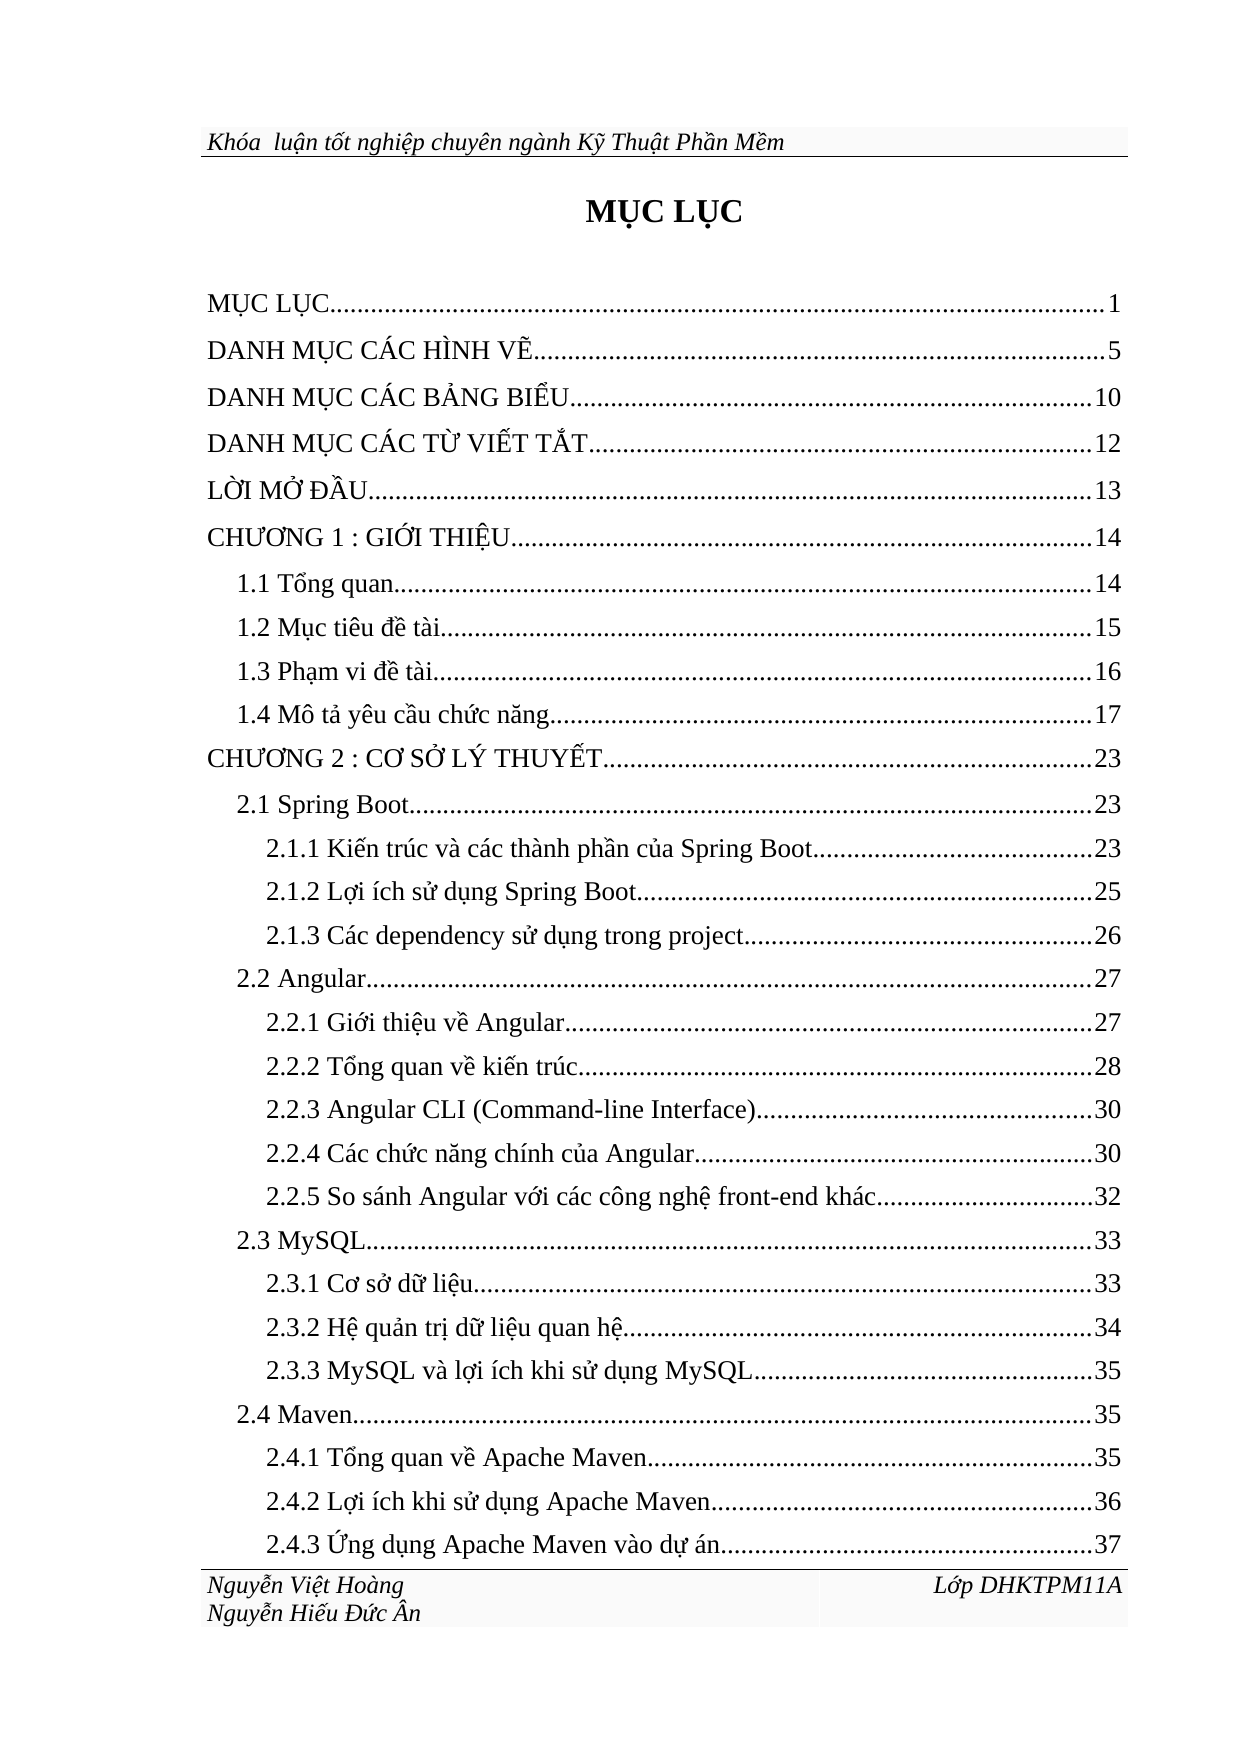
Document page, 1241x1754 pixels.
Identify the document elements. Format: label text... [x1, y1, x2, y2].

text 1.1 Tổng quan 14 [236, 567, 1122, 599]
text DANH MỤC CÁC HÌNH VẼ 5 [207, 334, 1122, 365]
text 2.2.5 So sánh Angular với các công nghệ front-end khác 32 [266, 1180, 1122, 1211]
text 2.3 MySQL 33 [236, 1224, 1122, 1255]
text 2.1.2 Lợi ích sử dụng Spring Boot 25 [266, 875, 1122, 907]
text CHƯƠNG 1 : GIỚI THIỆU 14 [207, 521, 1122, 552]
subtitle MỤC LỤC [207, 192, 1122, 230]
text 2.4.1 Tổng quan về Apache Maven 35 [266, 1441, 1122, 1473]
text DANH MỤC CÁC TỪ VIẾT TẮT 12 [207, 427, 1122, 459]
text 2.2.1 Giới thiệu về Angular 27 [266, 1006, 1122, 1037]
text 2.1 Spring Boot 23 [236, 788, 1122, 819]
text 1.2 Mục tiêu đề tài 15 [236, 611, 1122, 642]
text 2.3.3 MySQL và lợi ích khi sử dụng MySQL 35 [266, 1354, 1122, 1386]
text 2.2 Angular 27 [236, 962, 1122, 994]
text 2.4 Maven 35 [236, 1398, 1122, 1429]
text 2.1.1 Kiến trúc và các thành phần của Spring Boot 23 [266, 832, 1122, 863]
text 2.2.4 Các chức năng chính của Angular 30 [266, 1137, 1122, 1168]
text 2.3.2 Hệ quản trị dữ liệu quan hệ 34 [266, 1311, 1122, 1342]
text 1.4 Mô tả yêu cầu chức năng 17 [236, 698, 1122, 729]
text LỜI MỞ ĐẦU 13 [207, 474, 1122, 505]
text 1.3 Phạm vi đề tài 16 [236, 654, 1122, 686]
text DANH MỤC CÁC BẢNG BIỂU 10 [207, 381, 1122, 412]
text 2.4.3 Ứng dụng Apache Maven vào dự án 37 [266, 1528, 1122, 1560]
text 2.4.2 Lợi ích khi sử dụng Apache Maven 36 [266, 1485, 1122, 1516]
text 2.2.3 Angular CLI (Command-line Interface) 30 [266, 1093, 1122, 1124]
text 2.1.3 Các dependency sử dụng trong project 26 [266, 919, 1122, 950]
text MỤC LỤC 1 [207, 287, 1122, 319]
text 2.3.1 Cơ sở dữ liệu 33 [266, 1267, 1122, 1298]
text CHƯƠNG 2 : CƠ SỞ LÝ THUYẾT 23 [207, 742, 1122, 773]
text 2.2.2 Tổng quan về kiến trúc 28 [266, 1049, 1122, 1081]
